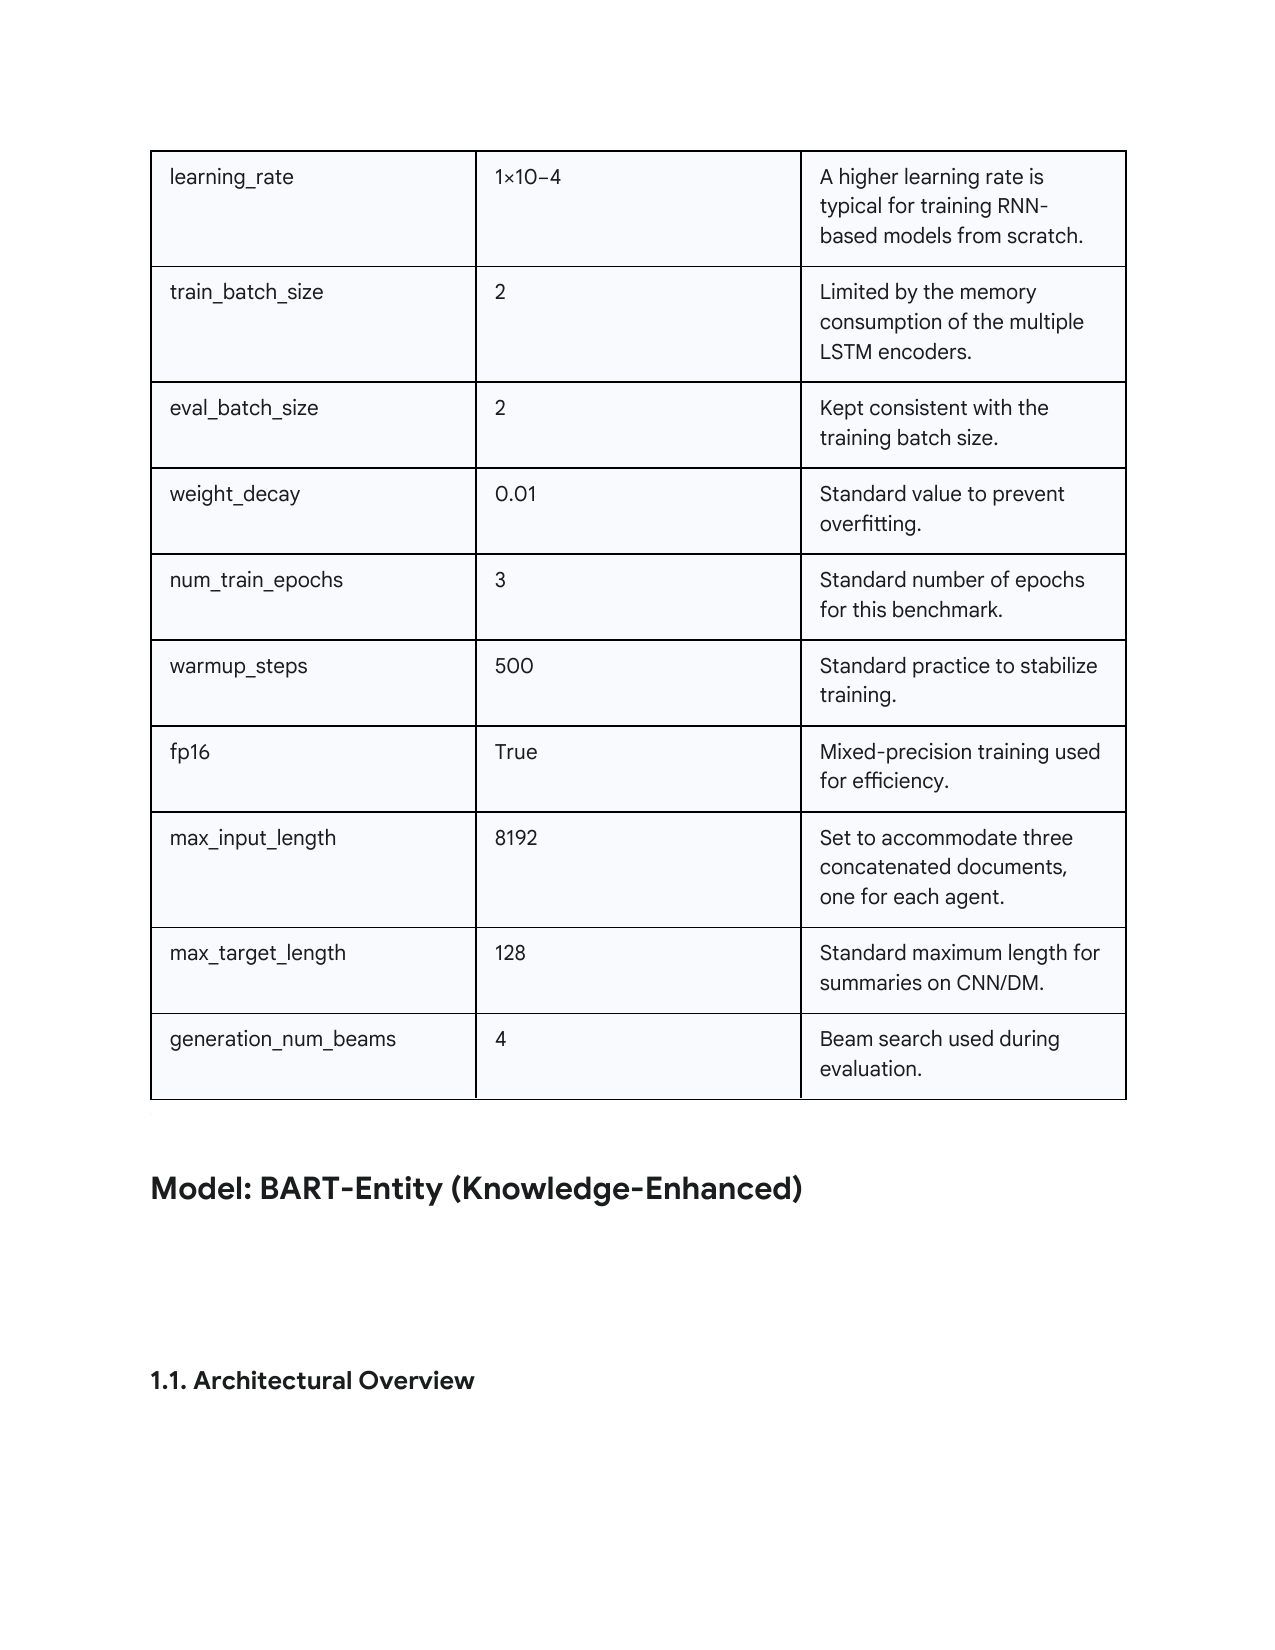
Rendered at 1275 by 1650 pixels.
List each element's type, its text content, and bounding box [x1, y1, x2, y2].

table_cell generation_num_beams [152, 1014, 475, 1098]
table_cell eval_batch_size [152, 383, 475, 467]
table_cell Standard maximum length for summaries on CNN/DM. [802, 928, 1125, 1012]
table_cell 4 [477, 1014, 800, 1098]
table_cell Standard practice to stabilize training. [802, 641, 1125, 725]
table_cell num_train_epochs [152, 555, 475, 639]
table_cell max_input_length [152, 813, 475, 927]
table_cell 128 [477, 928, 800, 1012]
subtitle 1.1. Architectural Overview [150, 1366, 1125, 1397]
table_cell Limited by the memory consumption of the multiple LSTM encoders. [802, 267, 1125, 381]
table_cell Standard number of epochs for this benchmark. [802, 555, 1125, 639]
table_cell Kept consistent with the training batch size. [802, 383, 1125, 467]
table_cell warmup_steps [152, 641, 475, 725]
table_cell 8192 [477, 813, 800, 927]
subtitle Model: BART-Entity (Knowledge-Enhanced) [150, 1169, 1125, 1208]
table_cell 0.01 [477, 469, 800, 553]
table_cell A higher learning rate is typical for training RNN-based models from scratch. [802, 152, 1125, 266]
table_cell 3 [477, 555, 800, 639]
table_cell Beam search used during evaluation. [802, 1014, 1125, 1098]
table_cell 500 [477, 641, 800, 725]
table_cell 1×10−4 [477, 152, 800, 266]
table_cell Mixed-precision training used for efficiency. [802, 727, 1125, 811]
table_cell True [477, 727, 800, 811]
table_cell train_batch_size [152, 267, 475, 381]
table_cell 2 [477, 267, 800, 381]
table_cell 2 [477, 383, 800, 467]
table_cell Set to accommodate three concatenated documents, one for each agent. [802, 813, 1125, 927]
table_cell learning_rate [152, 152, 475, 266]
table_cell Standard value to prevent overfitting. [802, 469, 1125, 553]
table_cell fp16 [152, 727, 475, 811]
table_cell weight_decay [152, 469, 475, 553]
table_cell max_target_length [152, 928, 475, 1012]
